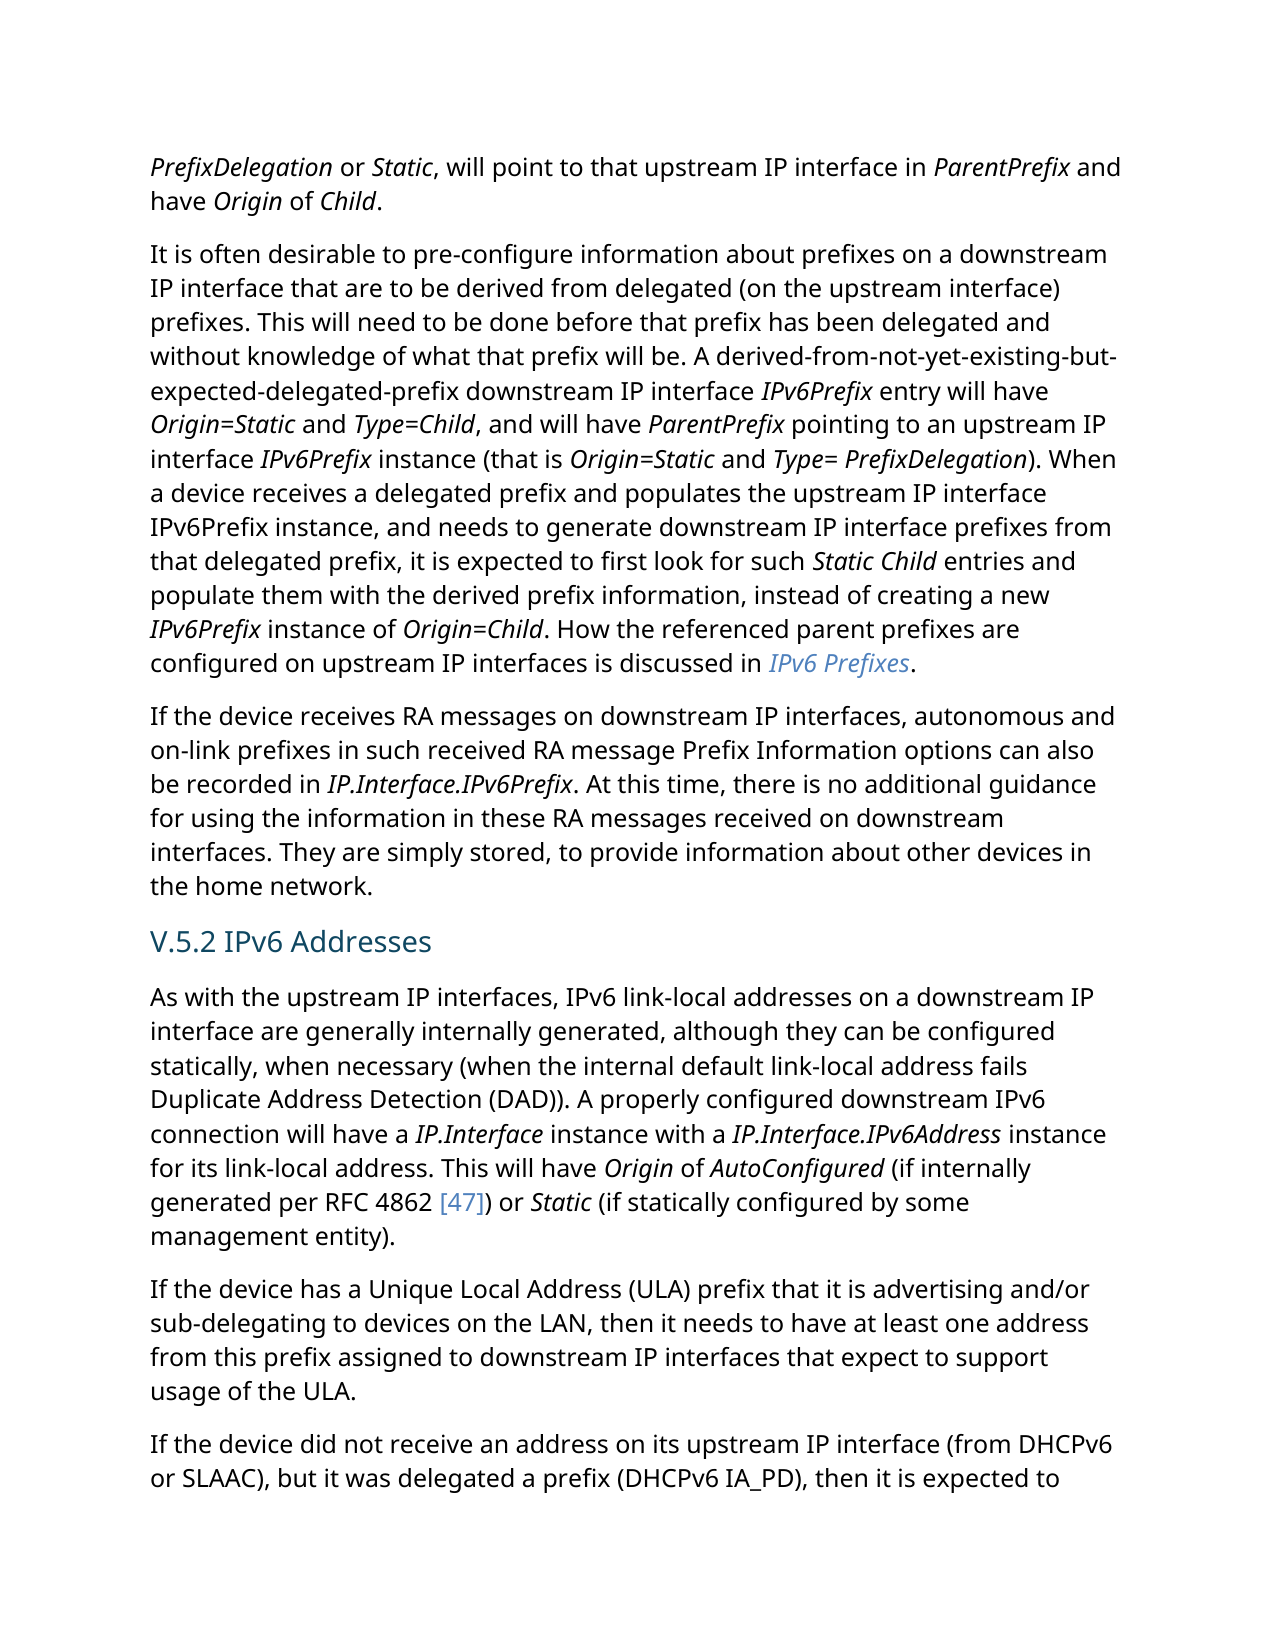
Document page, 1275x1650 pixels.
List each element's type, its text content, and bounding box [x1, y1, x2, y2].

text It is often desirable to pre-configure information about prefixes on a downstream IP interface that are to be derived from delegated (on the upstream interface) prefixes. This will need to be done before that prefix has been delegated and without knowledge of what that prefix will be. A derived-from-not-yet-existing-but-expected-delegated-prefix downstream IP interface IPv6Prefix entry will have Origin=Static and Type=Child, and will have ParentPrefix pointing to an upstream IP interface IPv6Prefix instance (that is Origin=Static and Type= PrefixDelegation). When a device receives a delegated prefix and populates the upstream IP interface IPv6Prefix instance, and needs to generate downstream IP interface prefixes from that delegated prefix, it is expected to first look for such Static Child entries and populate them with the derived prefix information, instead of creating a new IPv6Prefix instance of Origin=Child. How the referenced parent prefixes are configured on upstream IP interfaces is discussed in IPv6 Prefixes. [150, 237, 1125, 680]
text If the device receives RA messages on downstream IP interfaces, autonomous and on-link prefixes in such received RA message Prefix Information options can also be recorded in IP.Interface.IPv6Prefix. At this time, there is no additional guidance for using the information in these RA messages received on downstream interfaces. They are simply stored, to provide information about other devices in the home network. [150, 698, 1125, 903]
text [150, 150, 1125, 218]
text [150, 1426, 1125, 1494]
text As with the upstream IP interfaces, IPv6 link-local addresses on a downstream IP interface are generally internally generated, although they can be configured statically, when necessary (when the internal default link-local address fails Duplicate Address Detection (DAD)). A properly configured downstream IPv6 connection will have a IP.Interface instance with a IP.Interface.IPv6Address instance for its link-local address. This will have Origin of AutoConfigured (if internally generated per RFC 4862 [47]) or Static (if statically configured by some management entity). [150, 980, 1125, 1252]
subtitle V.5.2 IPv6 Addresses [150, 922, 1125, 961]
text If the device has a Unique Local Address (ULA) prefix that it is advertising and/or sub-delegating to devices on the LAN, then it needs to have at least one address from this prefix assigned to downstream IP interfaces that expect to support usage of the ULA. [150, 1271, 1125, 1407]
